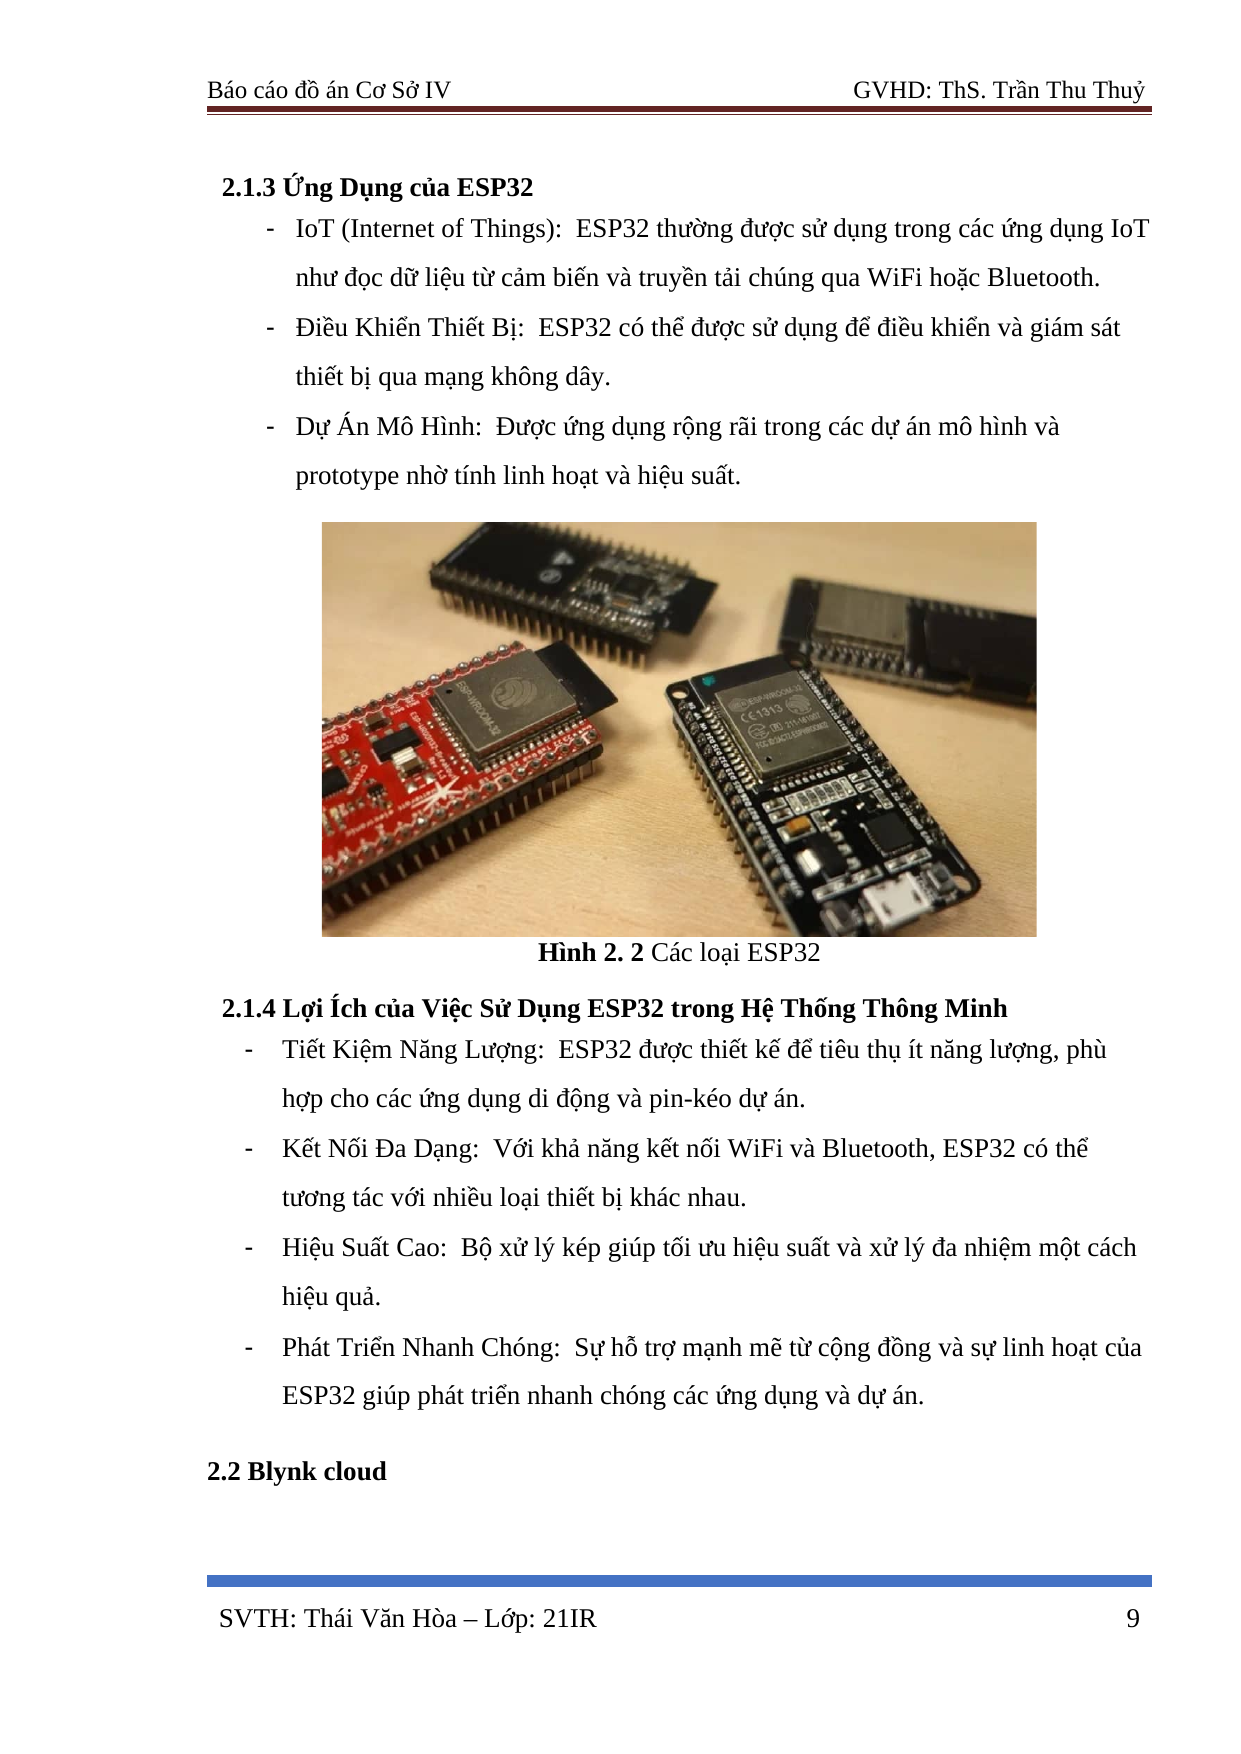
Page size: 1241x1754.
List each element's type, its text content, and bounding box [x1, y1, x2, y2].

list Điều Khiển Thiết Bị: ESP32 có thể được sử dụng để điều khiển và giám sát thiết bị qua mạng không dây. [266, 308, 1152, 391]
subtitle 2.1.3 Ứng Dụng của ESP32 [207, 171, 1152, 202]
list Hiệu Suất Cao: Bộ xử lý kép giúp tối ưu hiệu suất và xử lý đa nhiệm một cách hiệu quả. [244, 1228, 1152, 1311]
list Tiết Kiệm Năng Lượng: ESP32 được thiết kế để tiêu thụ ít năng lượng, phù hợp cho các ứng dụng di động và pin-kéo dự án. [244, 1030, 1152, 1113]
picture [321, 522, 1037, 937]
list Phát Triển Nhanh Chóng: Sự hỗ trợ mạnh mẽ từ cộng đồng và sự linh hoạt của ESP32 giúp phát triển nhanh chóng các ứng dụng và dự án. [244, 1327, 1152, 1411]
list Kết Nối Đa Dạng: Với khả năng kết nối WiFi và Bluetooth, ESP32 có thể tương tác với nhiều loại thiết bị khác nhau. [244, 1129, 1152, 1212]
subtitle 2.2 Blynk cloud [207, 1455, 1152, 1486]
subtitle 2.1.4 Lợi Ích của Việc Sử Dụng ESP32 trong Hệ Thống Thông Minh [207, 992, 1152, 1023]
list IoT (Internet of Things): ESP32 thường được sử dụng trong các ứng dụng IoT như đọc dữ liệu từ cảm biến và truyền tải chúng qua WiFi hoặc Bluetooth. [266, 209, 1152, 292]
text Hình 2. 2 Các loại ESP32 [207, 936, 1152, 967]
list Dự Án Mô Hình: Được ứng dụng rộng rãi trong các dự án mô hình và prototype nhờ tính linh hoạt và hiệu suất. [266, 407, 1152, 490]
